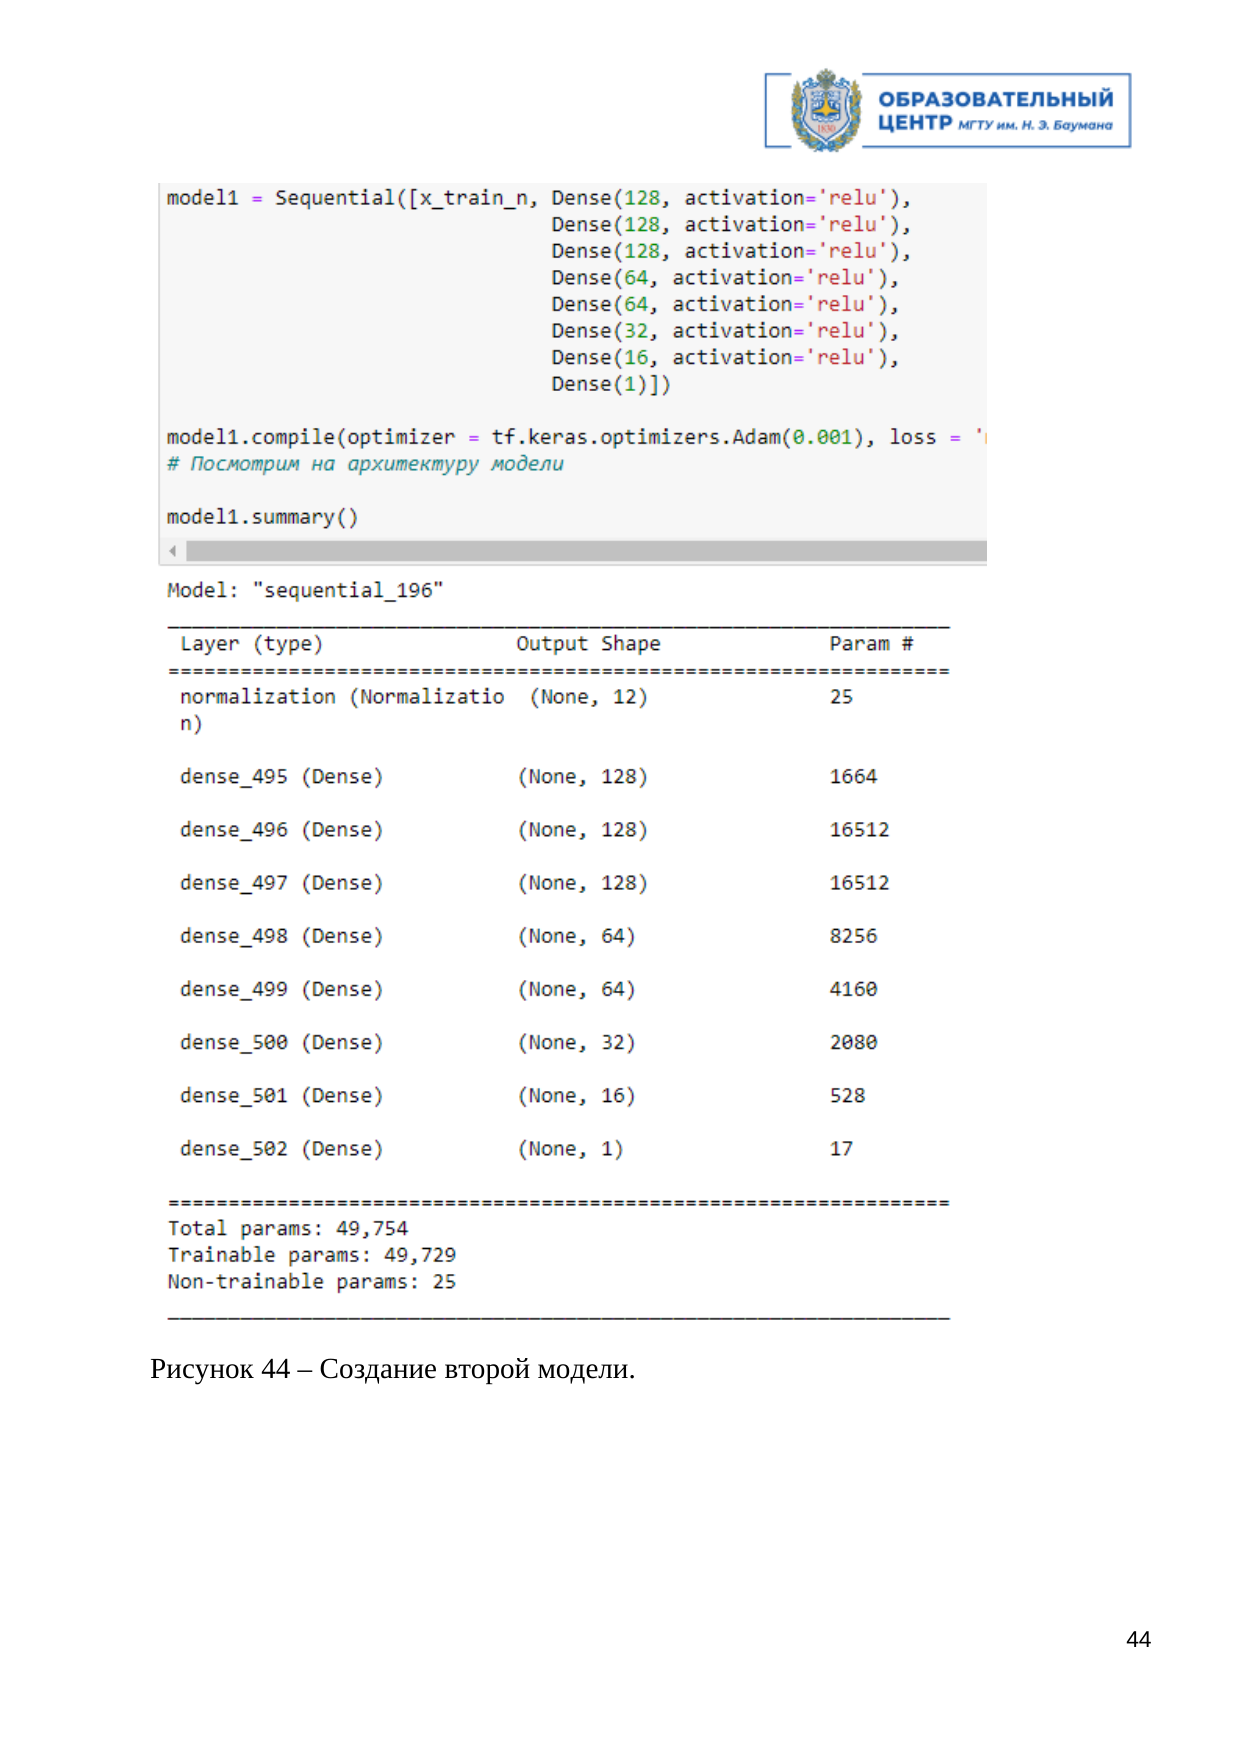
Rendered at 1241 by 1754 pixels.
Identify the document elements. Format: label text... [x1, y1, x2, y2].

picture [157, 183, 987, 1334]
text Рисунок 44 – Создание второй модели. [150, 1351, 1151, 1384]
picture [734, 45, 1182, 168]
